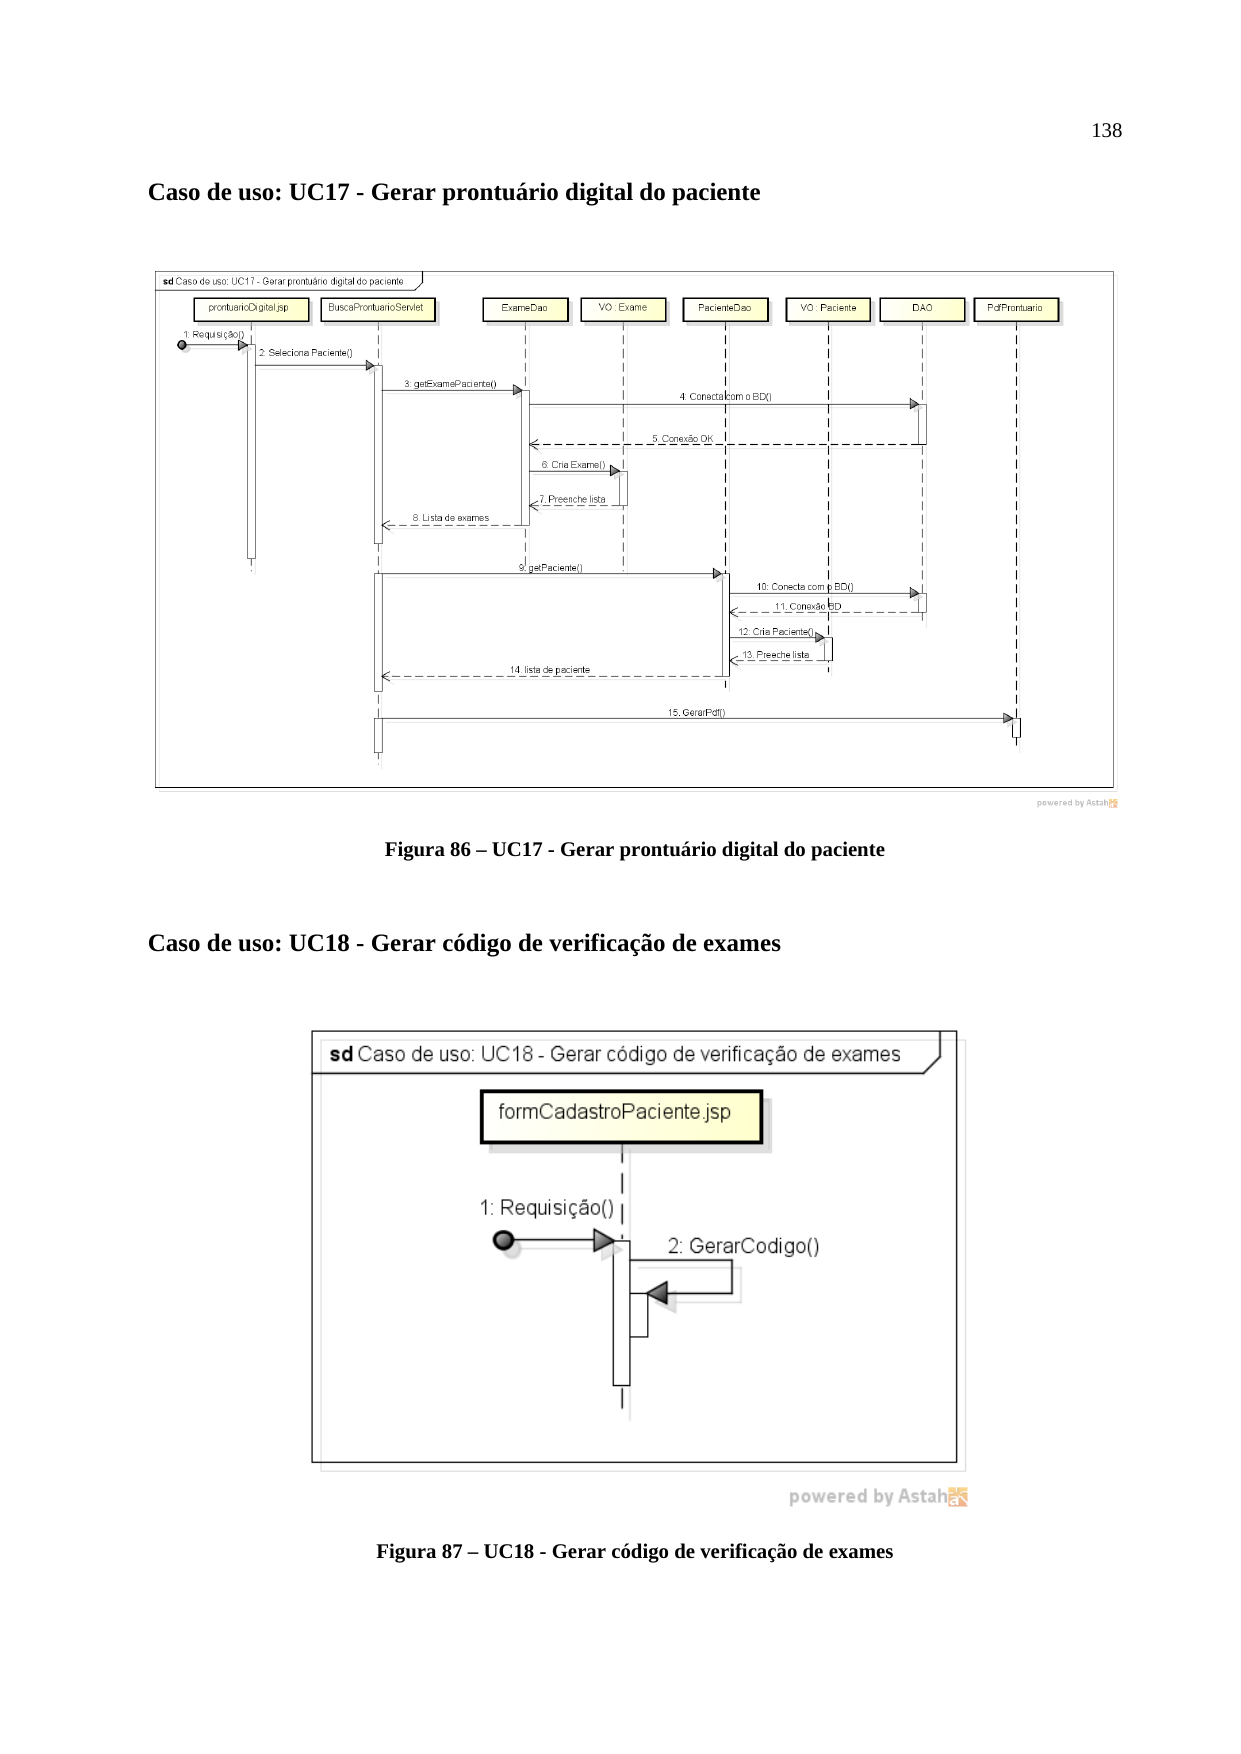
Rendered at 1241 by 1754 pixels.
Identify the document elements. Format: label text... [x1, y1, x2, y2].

picture [296, 1014, 974, 1513]
text Caso de uso: UC18 - Gerar código de verificação de exames [148, 928, 1122, 957]
picture [147, 263, 1120, 810]
text Caso de uso: UC17 - Gerar prontuário digital do paciente [148, 177, 1122, 206]
